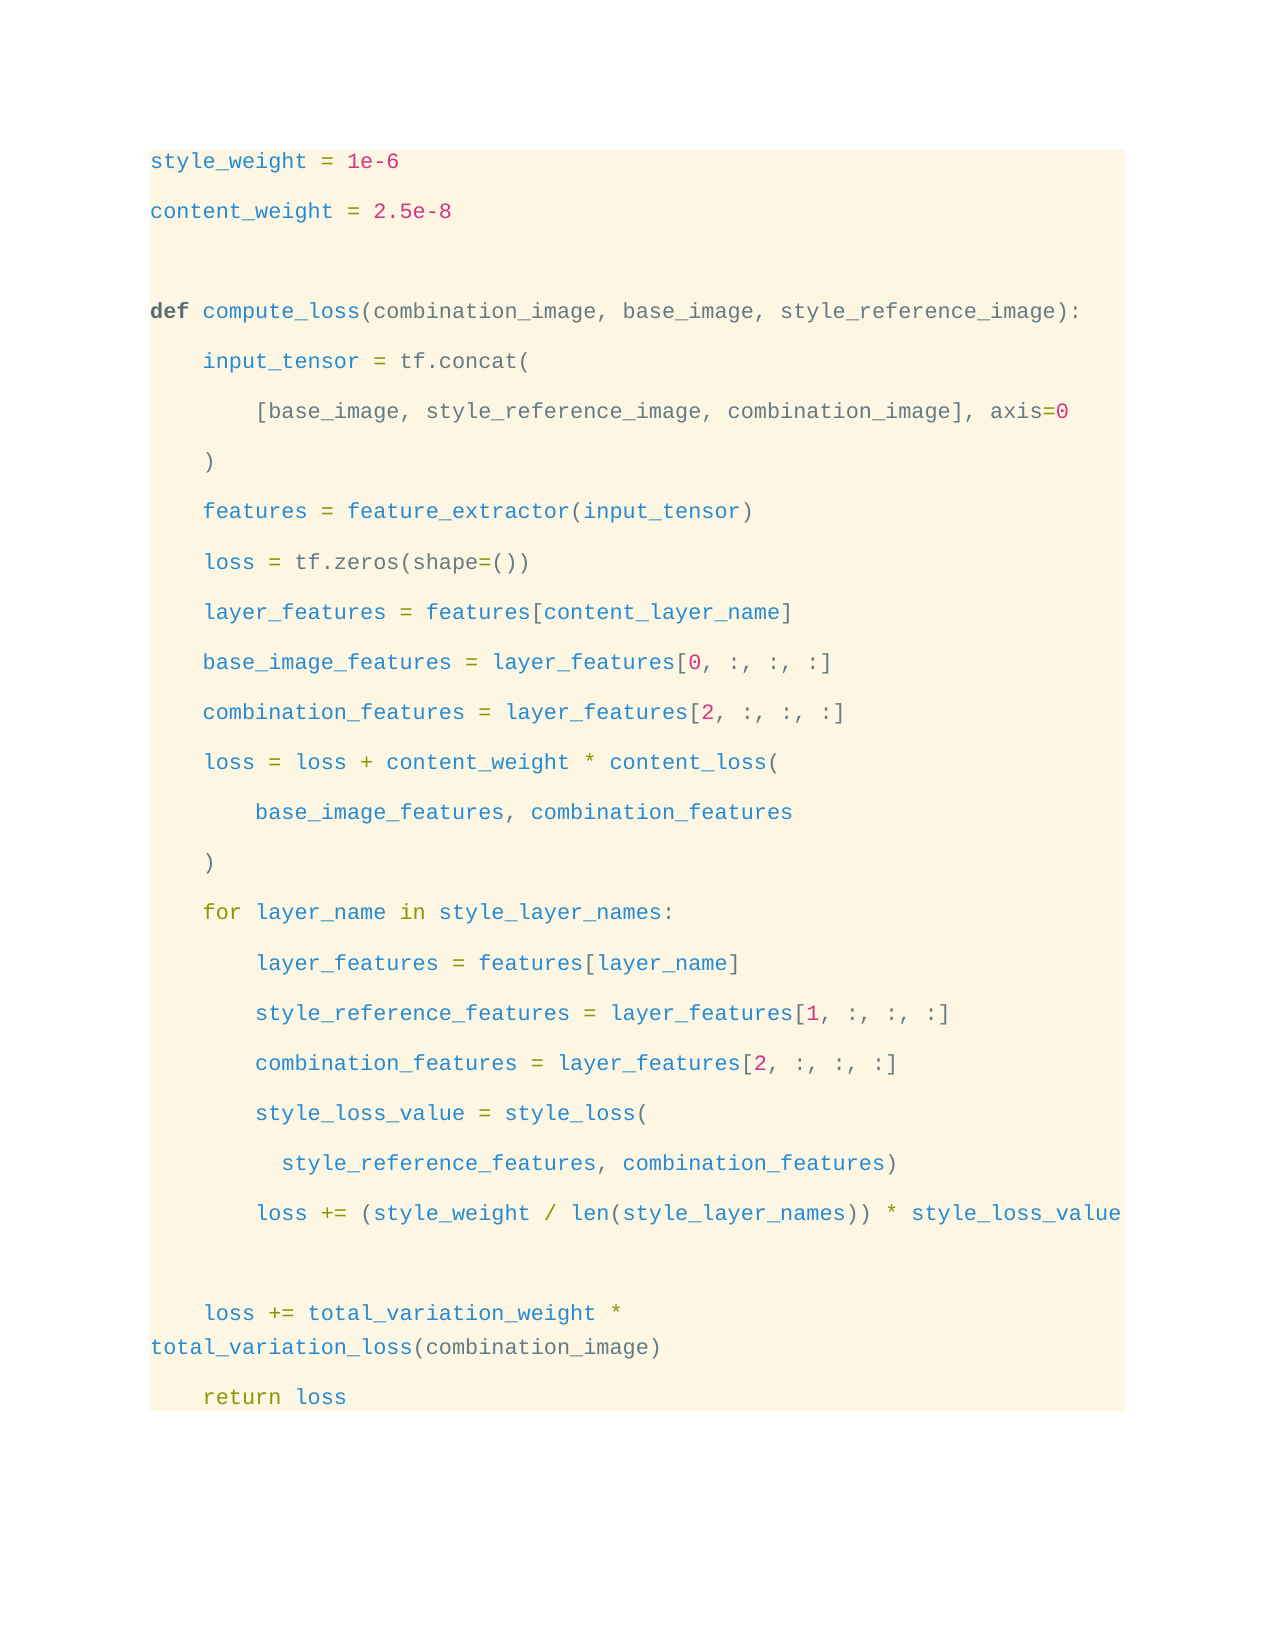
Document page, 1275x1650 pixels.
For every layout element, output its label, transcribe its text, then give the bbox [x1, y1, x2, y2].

text style_loss_value = style_loss( [150, 1102, 1125, 1127]
text input_tensor = tf.concat( [150, 350, 1125, 375]
text features = feature_extractor(input_tensor) [150, 501, 1125, 526]
text style_reference_features, combination_features) [150, 1152, 1125, 1177]
text def compute_loss(combination_image, base_image, style_reference_image): [150, 300, 1125, 325]
text base_image_features, combination_features [150, 801, 1125, 826]
text [base_image, style_reference_image, combination_image], axis=0 [150, 401, 1125, 425]
text style_reference_features = layer_features[1, :, :, :] [150, 1002, 1125, 1027]
text loss = tf.zeros(shape=()) [150, 551, 1125, 576]
text loss += (style_weight / len(style_layer_names)) * style_loss_value [150, 1202, 1125, 1227]
text combination_features = layer_features[2, :, :, :] [150, 1052, 1125, 1077]
text content_weight = 2.5e-8 [150, 200, 1125, 225]
text ) [150, 451, 1125, 475]
text layer_features = features[content_layer_name] [150, 601, 1125, 626]
text for layer_name in style_layer_names: [150, 902, 1125, 926]
text base_image_features = layer_features[0, :, :, :] [150, 651, 1125, 676]
text loss = loss + content_weight * content_loss( [150, 751, 1125, 776]
text ) [150, 851, 1125, 876]
text style_weight = 1e-6 [150, 150, 1125, 175]
text return loss [150, 1386, 1125, 1411]
text combination_features = layer_features[2, :, :, :] [150, 701, 1125, 726]
text loss += total_variation_weight * total_variation_loss(combination_image) [150, 1302, 1125, 1361]
text layer_features = features[layer_name] [150, 952, 1125, 976]
